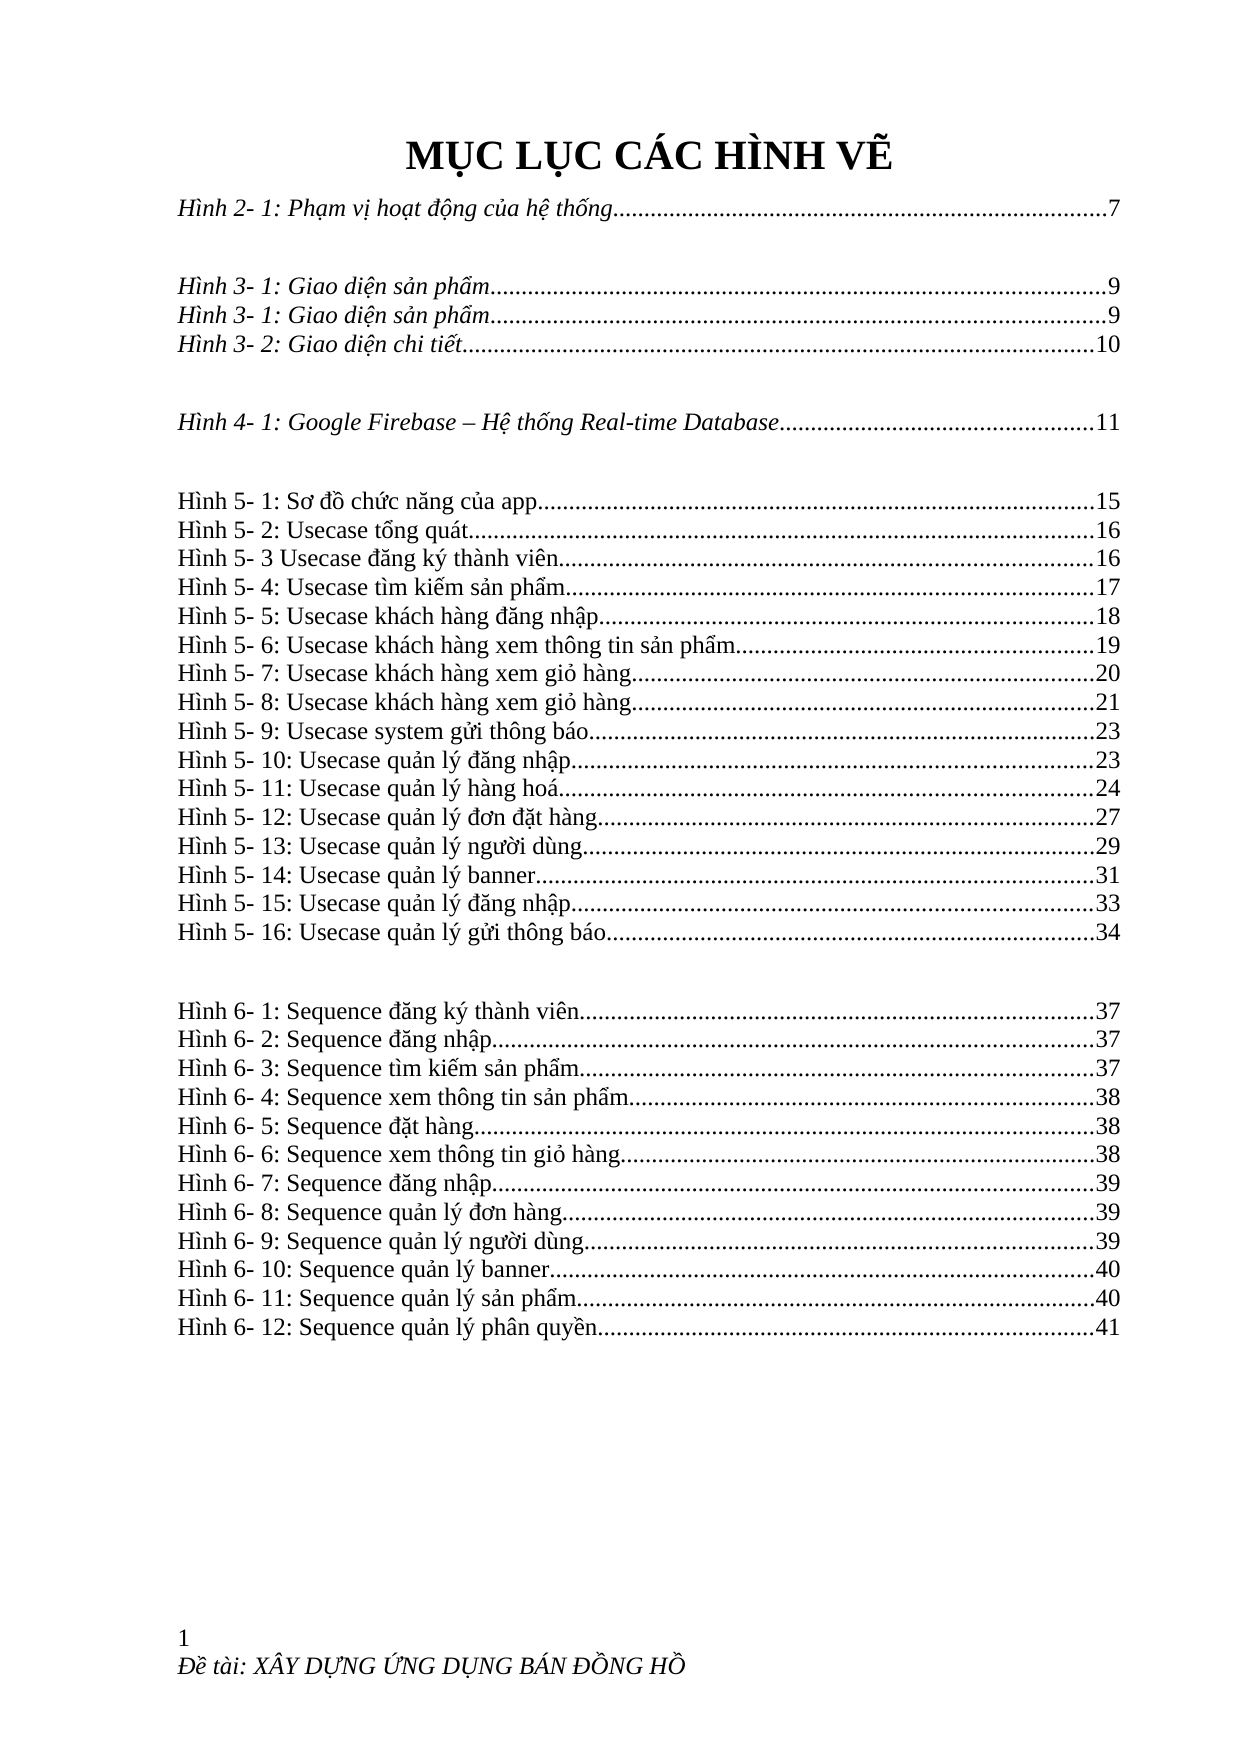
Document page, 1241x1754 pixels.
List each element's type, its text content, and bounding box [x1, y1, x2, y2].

text Hình 5- 9: Usecase system gửi thông báo 23 [177, 716, 1122, 745]
text Hình 5- 6: Usecase khách hàng xem thông tin sản phẩm 19 [177, 630, 1122, 658]
text Hình 2- 1: Phạm vị hoạt động của hệ thống 7 [177, 193, 1122, 222]
text Hình 6- 2: Sequence đăng nhập 37 [177, 1024, 1122, 1053]
text Hình 5- 14: Usecase quản lý banner 31 [177, 860, 1122, 888]
text Hình 6- 3: Sequence tìm kiếm sản phẩm 37 [177, 1053, 1122, 1082]
text Hình 6- 12: Sequence quản lý phân quyền 41 [177, 1312, 1122, 1341]
text Hình 6- 9: Sequence quản lý người dùng 39 [177, 1226, 1122, 1254]
text Hình 6- 7: Sequence đăng nhập 39 [177, 1168, 1122, 1197]
text Hình 6- 8: Sequence quản lý đơn hàng 39 [177, 1197, 1122, 1226]
text Hình 5- 10: Usecase quản lý đăng nhập 23 [177, 745, 1122, 773]
text Hình 6- 11: Sequence quản lý sản phẩm 40 [177, 1283, 1122, 1312]
text Hình 5- 13: Usecase quản lý người dùng 29 [177, 831, 1122, 860]
text Hình 3- 1: Giao diện sản phẩm 9 [177, 300, 1122, 329]
text Hình 5- 16: Usecase quản lý gửi thông báo 34 [177, 917, 1122, 946]
text Hình 5- 11: Usecase quản lý hàng hoá 24 [177, 773, 1122, 802]
text Hình 6- 1: Sequence đăng ký thành viên 37 [177, 996, 1122, 1024]
text Hình 6- 6: Sequence xem thông tin giỏ hàng 38 [177, 1139, 1122, 1168]
text Hình 4- 1: Google Firebase – Hệ thống Real-time Database 11 [177, 407, 1122, 436]
text Hình 6- 10: Sequence quản lý banner 40 [177, 1254, 1122, 1283]
text Hình 5- 2: Usecase tổng quát 16 [177, 515, 1122, 543]
text Hình 6- 5: Sequence đặt hàng 38 [177, 1111, 1122, 1139]
text Hình 5- 12: Usecase quản lý đơn đặt hàng 27 [177, 802, 1122, 831]
text Hình 5- 15: Usecase quản lý đăng nhập 33 [177, 888, 1122, 917]
text Hình 5- 5: Usecase khách hàng đăng nhập 18 [177, 601, 1122, 630]
text Hình 5- 4: Usecase tìm kiếm sản phẩm 17 [177, 572, 1122, 601]
text Hình 5- 1: Sơ đồ chức năng của app 15 [177, 486, 1122, 515]
text MỤC LỤC CÁC HÌNH VẼ [177, 131, 1122, 178]
text Hình 5- 3 Usecase đăng ký thành viên 16 [177, 543, 1122, 572]
text Hình 3- 2: Giao diện chi tiết 10 [177, 329, 1122, 358]
text Hình 5- 7: Usecase khách hàng xem giỏ hàng 20 [177, 658, 1122, 687]
text Hình 5- 8: Usecase khách hàng xem giỏ hàng 21 [177, 687, 1122, 716]
text Hình 6- 4: Sequence xem thông tin sản phẩm 38 [177, 1082, 1122, 1111]
text Hình 3- 1: Giao diện sản phẩm 9 [177, 271, 1122, 300]
